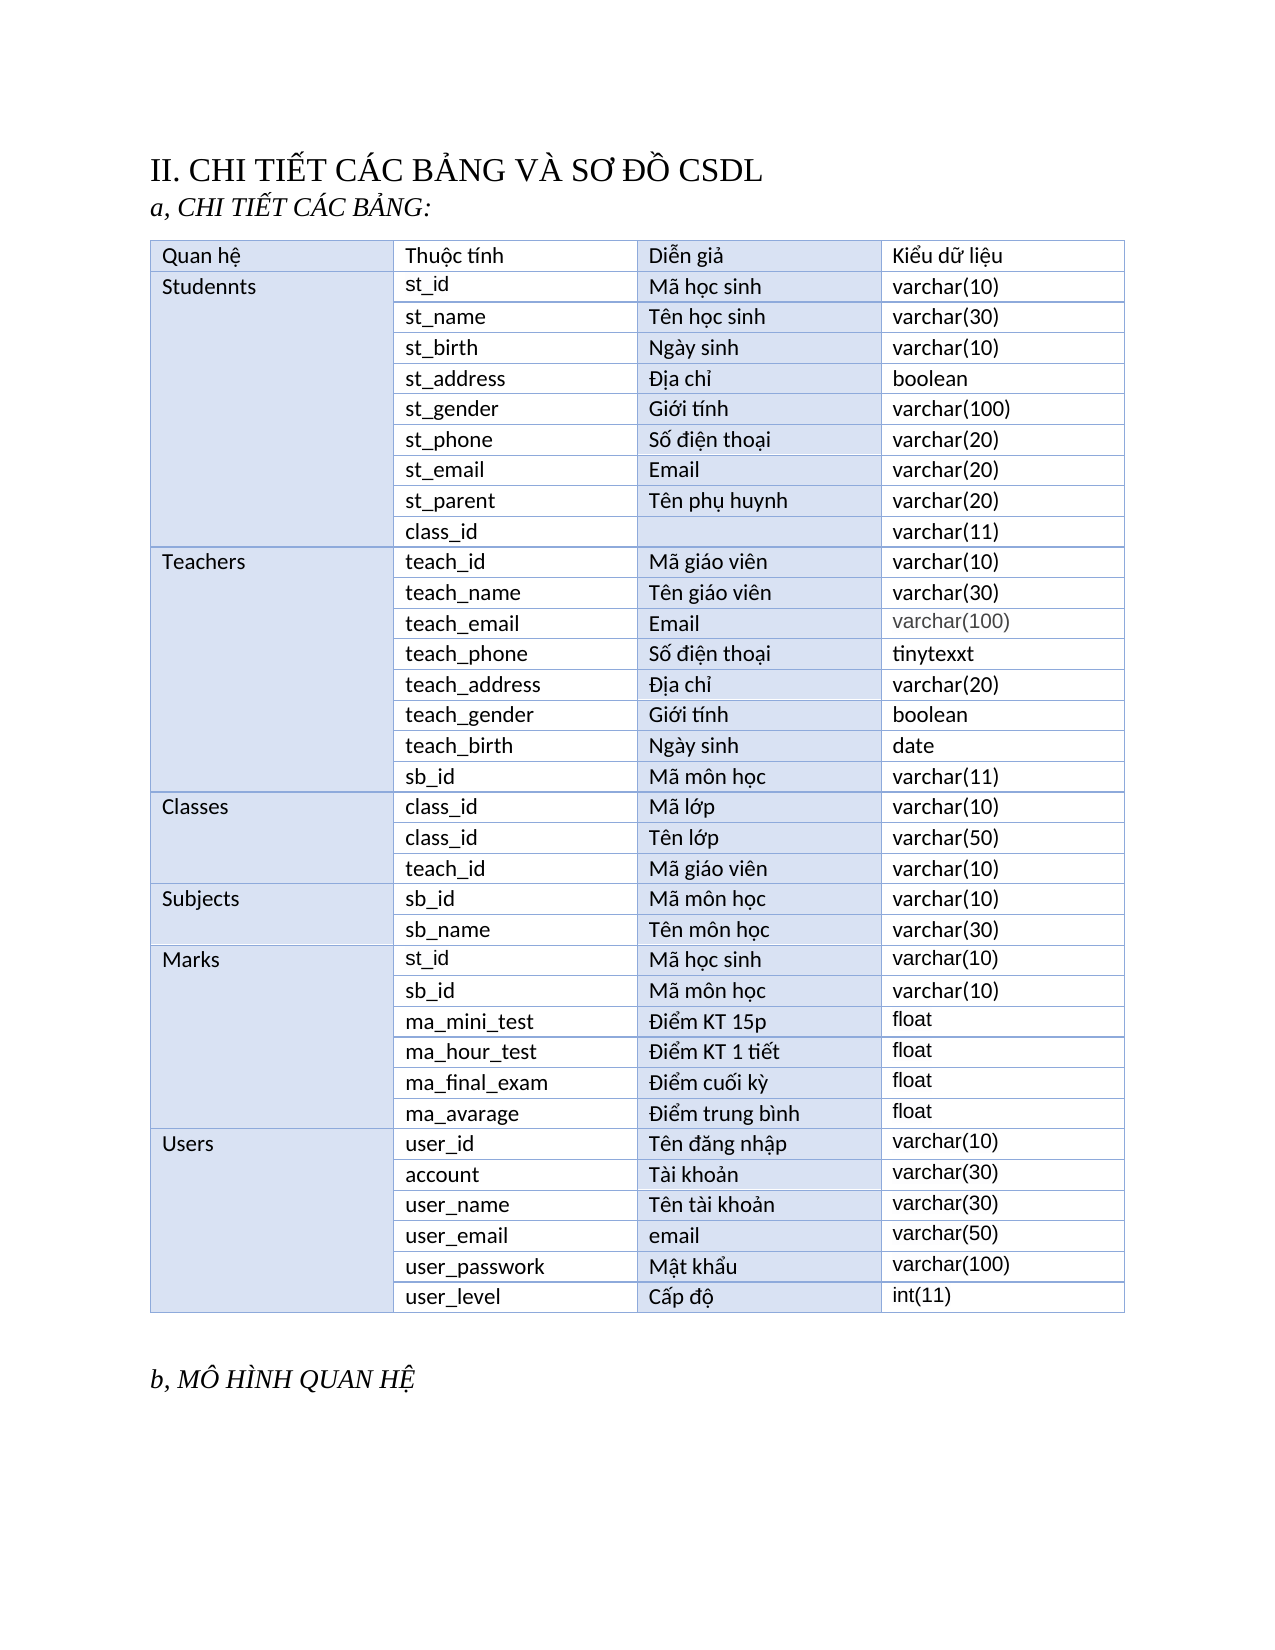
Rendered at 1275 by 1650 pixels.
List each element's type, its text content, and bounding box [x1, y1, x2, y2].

table_cell varchar(100) [882, 609, 1124, 638]
table_cell Số điện thoại [638, 425, 881, 454]
table_cell ma_final_exam [394, 1068, 637, 1098]
table_cell int(11) [882, 1283, 1124, 1312]
table_cell varchar(10) [882, 884, 1124, 914]
table_cell teach_birth [394, 731, 637, 761]
table_cell st_gender [394, 394, 637, 424]
table_cell Tên phụ huynh [638, 486, 881, 516]
table_cell sb_id [394, 762, 637, 791]
table_cell user_name [394, 1191, 637, 1220]
table_header Thuộc tính [394, 241, 637, 271]
table_cell Điểm cuối kỳ [638, 1068, 881, 1098]
table_cell teach_id [394, 548, 637, 577]
table_cell varchar(20) [882, 425, 1124, 454]
table_cell Tên giáo viên [638, 578, 881, 608]
table_cell teach_phone [394, 639, 637, 669]
table_cell Mã môn học [638, 976, 881, 1006]
table_cell Mật khẩu [638, 1252, 881, 1281]
table_cell Mã môn học [638, 762, 881, 791]
table_cell Điểm KT 1 tiết [638, 1038, 881, 1067]
table_cell varchar(10) [882, 1129, 1124, 1159]
table_cell Mã học sinh [638, 946, 881, 975]
table_cell ma_hour_test [394, 1038, 637, 1067]
table_cell class_id [394, 823, 637, 853]
table_cell varchar(11) [882, 762, 1124, 791]
table_cell Email [638, 609, 881, 638]
table_header Quan hệ [151, 241, 393, 271]
table_cell Teachers [151, 548, 393, 791]
table_cell Mã học sinh [638, 272, 881, 301]
table_cell Mã giáo viên [638, 854, 881, 883]
table_cell Tên tài khoản [638, 1191, 881, 1220]
table_cell Địa chỉ [638, 670, 881, 699]
table_cell class_id [394, 793, 637, 822]
table_cell st_phone [394, 425, 637, 454]
table_cell Email [638, 456, 881, 485]
table_cell teach_name [394, 578, 637, 608]
table_cell email [638, 1221, 881, 1251]
table_cell class_id [394, 517, 637, 546]
table_cell Subjects [151, 884, 393, 944]
table_cell sb_id [394, 976, 637, 1006]
table_cell st_email [394, 456, 637, 485]
table_cell sb_name [394, 915, 637, 944]
table_cell Marks [151, 946, 393, 1128]
table_cell Mã môn học [638, 884, 881, 914]
text a, CHI TIẾT CÁC BẢNG: [150, 191, 1125, 222]
table_cell varchar(30) [882, 1160, 1124, 1189]
table_cell Điểm KT 15p [638, 1007, 881, 1036]
table_cell float [882, 1068, 1124, 1098]
table_cell float [882, 1007, 1124, 1036]
table_cell varchar(10) [882, 548, 1124, 577]
table_header Diễn giả [638, 241, 881, 271]
table_cell varchar(11) [882, 517, 1124, 546]
text b, MÔ HÌNH QUAN HỆ [150, 1363, 1125, 1394]
table_cell date [882, 731, 1124, 761]
table_cell st_birth [394, 333, 637, 363]
table_cell varchar(50) [882, 1221, 1124, 1251]
table_cell st_address [394, 364, 637, 393]
table_cell teach_id [394, 854, 637, 883]
table_cell varchar(30) [882, 1191, 1124, 1220]
table_cell Địa chỉ [638, 364, 881, 393]
table_cell float [882, 1099, 1124, 1128]
table_cell Mã giáo viên [638, 548, 881, 577]
table_cell account [394, 1160, 637, 1189]
table_cell varchar(10) [882, 793, 1124, 822]
table_cell Users [151, 1129, 393, 1312]
table_cell varchar(30) [882, 915, 1124, 944]
table_cell st_name [394, 303, 637, 332]
table_header Kiểu dữ liệu [882, 241, 1124, 271]
table_cell Classes [151, 793, 393, 883]
table_cell user_level [394, 1283, 637, 1312]
table_cell ma_mini_test [394, 1007, 637, 1036]
table_cell Tên môn học [638, 915, 881, 944]
table_cell Cấp độ [638, 1283, 881, 1312]
table_cell varchar(20) [882, 456, 1124, 485]
table_cell Mã lớp [638, 793, 881, 822]
table_cell Tài khoản [638, 1160, 881, 1189]
table_cell tinytexxt [882, 639, 1124, 669]
table_cell varchar(10) [882, 976, 1124, 1006]
table_cell st_id [394, 946, 637, 975]
table_cell varchar(20) [882, 670, 1124, 699]
table_cell st_id [394, 272, 637, 301]
table_cell Tên đăng nhập [638, 1129, 881, 1159]
table_cell varchar(10) [882, 854, 1124, 883]
table_cell varchar(100) [882, 394, 1124, 424]
table_cell user_passwork [394, 1252, 637, 1281]
table_cell varchar(30) [882, 303, 1124, 332]
table_cell teach_address [394, 670, 637, 699]
table_cell teach_gender [394, 701, 637, 730]
table_cell varchar(100) [882, 1252, 1124, 1281]
table_cell Ngày sinh [638, 731, 881, 761]
table_cell varchar(10) [882, 946, 1124, 975]
table_cell boolean [882, 364, 1124, 393]
table_cell varchar(10) [882, 333, 1124, 363]
table_cell Tên học sinh [638, 303, 881, 332]
table_cell varchar(30) [882, 578, 1124, 608]
table_cell varchar(10) [882, 272, 1124, 301]
table_cell ma_avarage [394, 1099, 637, 1128]
table_cell Số điện thoại [638, 639, 881, 669]
table_cell Điểm trung bình [638, 1099, 881, 1128]
table_cell Giới tính [638, 701, 881, 730]
table_cell st_parent [394, 486, 637, 516]
table_cell Ngày sinh [638, 333, 881, 363]
table_cell varchar(20) [882, 486, 1124, 516]
table_cell Tên lớp [638, 823, 881, 853]
table_cell Giới tính [638, 394, 881, 424]
table_cell user_id [394, 1129, 637, 1159]
table_cell float [882, 1038, 1124, 1067]
table_cell varchar(50) [882, 823, 1124, 853]
table_cell [638, 517, 881, 546]
table_cell boolean [882, 701, 1124, 730]
table_cell teach_email [394, 609, 637, 638]
table_cell user_email [394, 1221, 637, 1251]
table_cell sb_id [394, 884, 637, 914]
table_cell Studennts [151, 272, 393, 546]
subtitle II. CHI TIẾT CÁC BẢNG VÀ SƠ ĐỒ CSDL [150, 150, 1125, 188]
